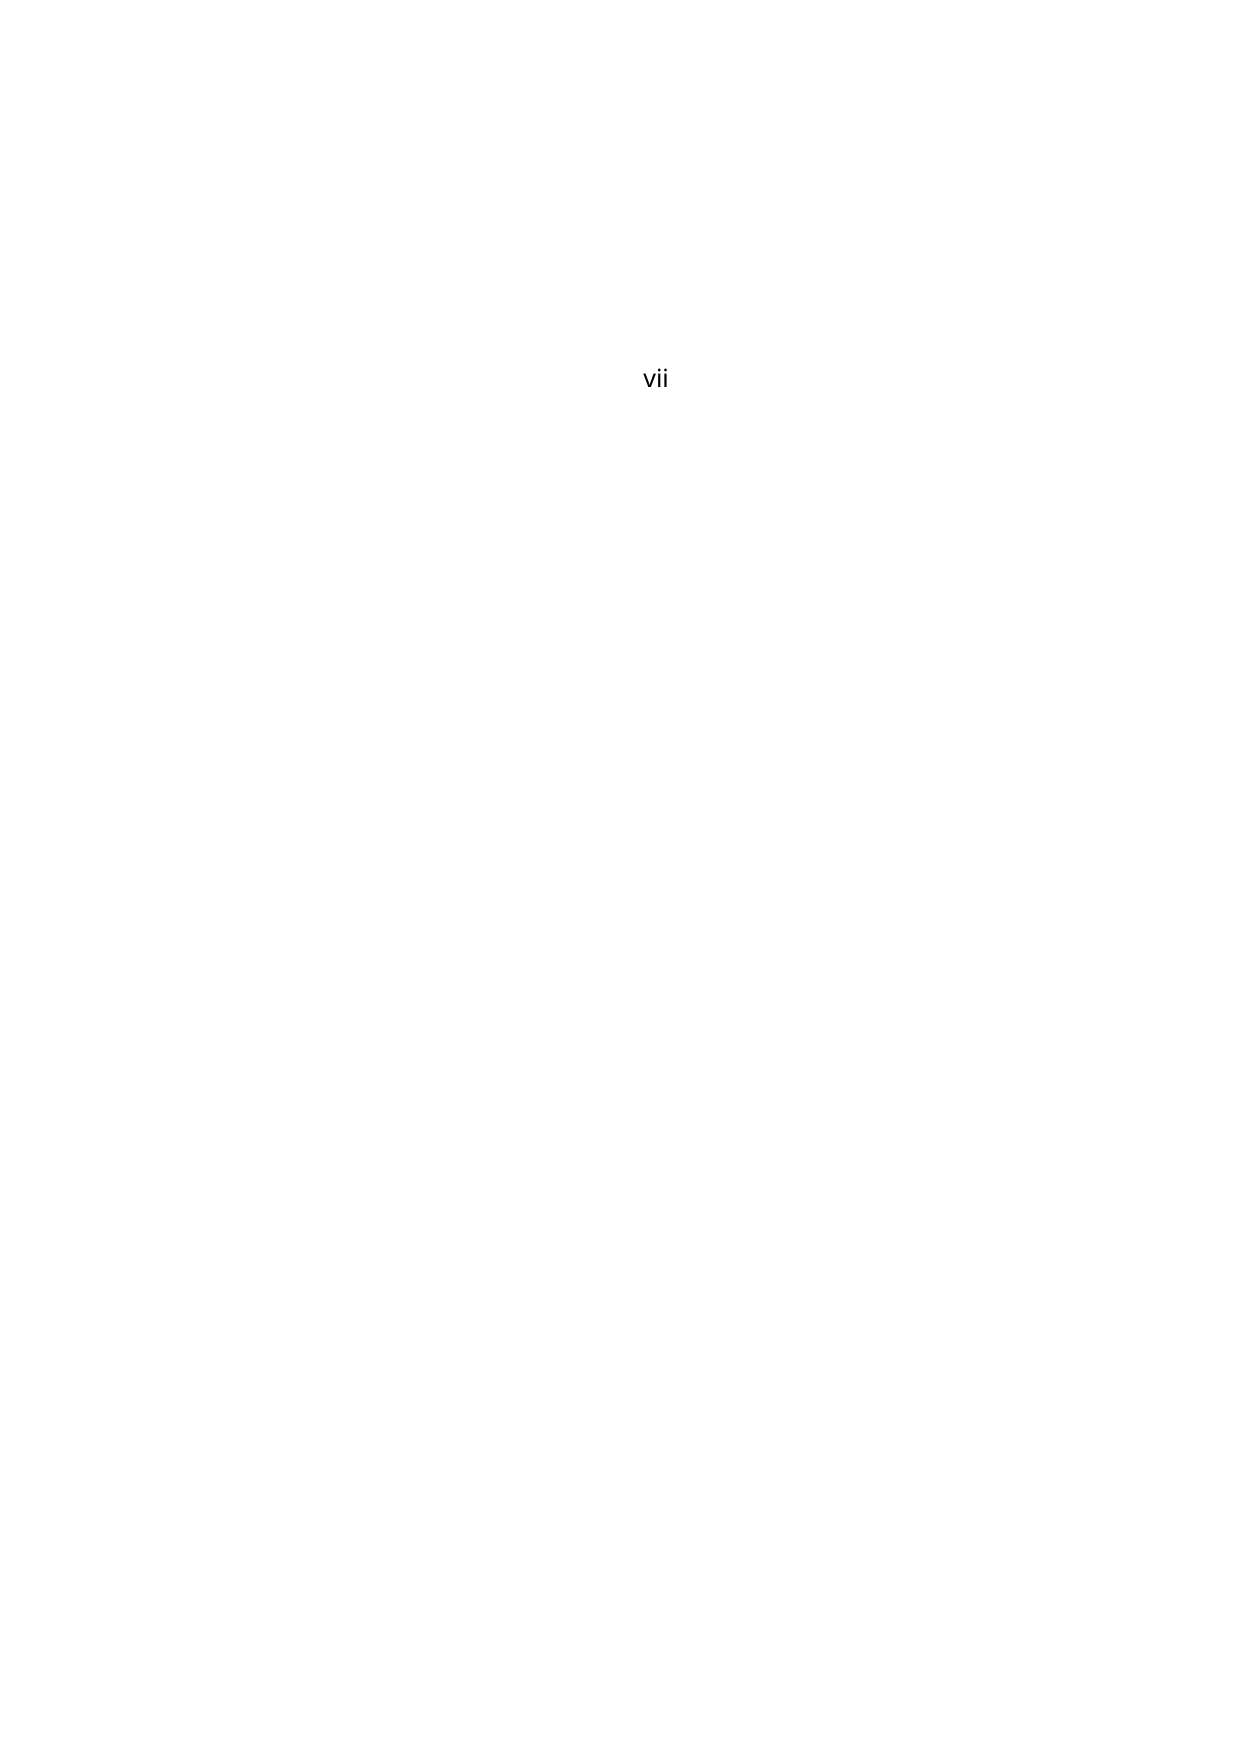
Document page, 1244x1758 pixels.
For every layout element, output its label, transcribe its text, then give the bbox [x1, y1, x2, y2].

text vii [463, 360, 849, 394]
